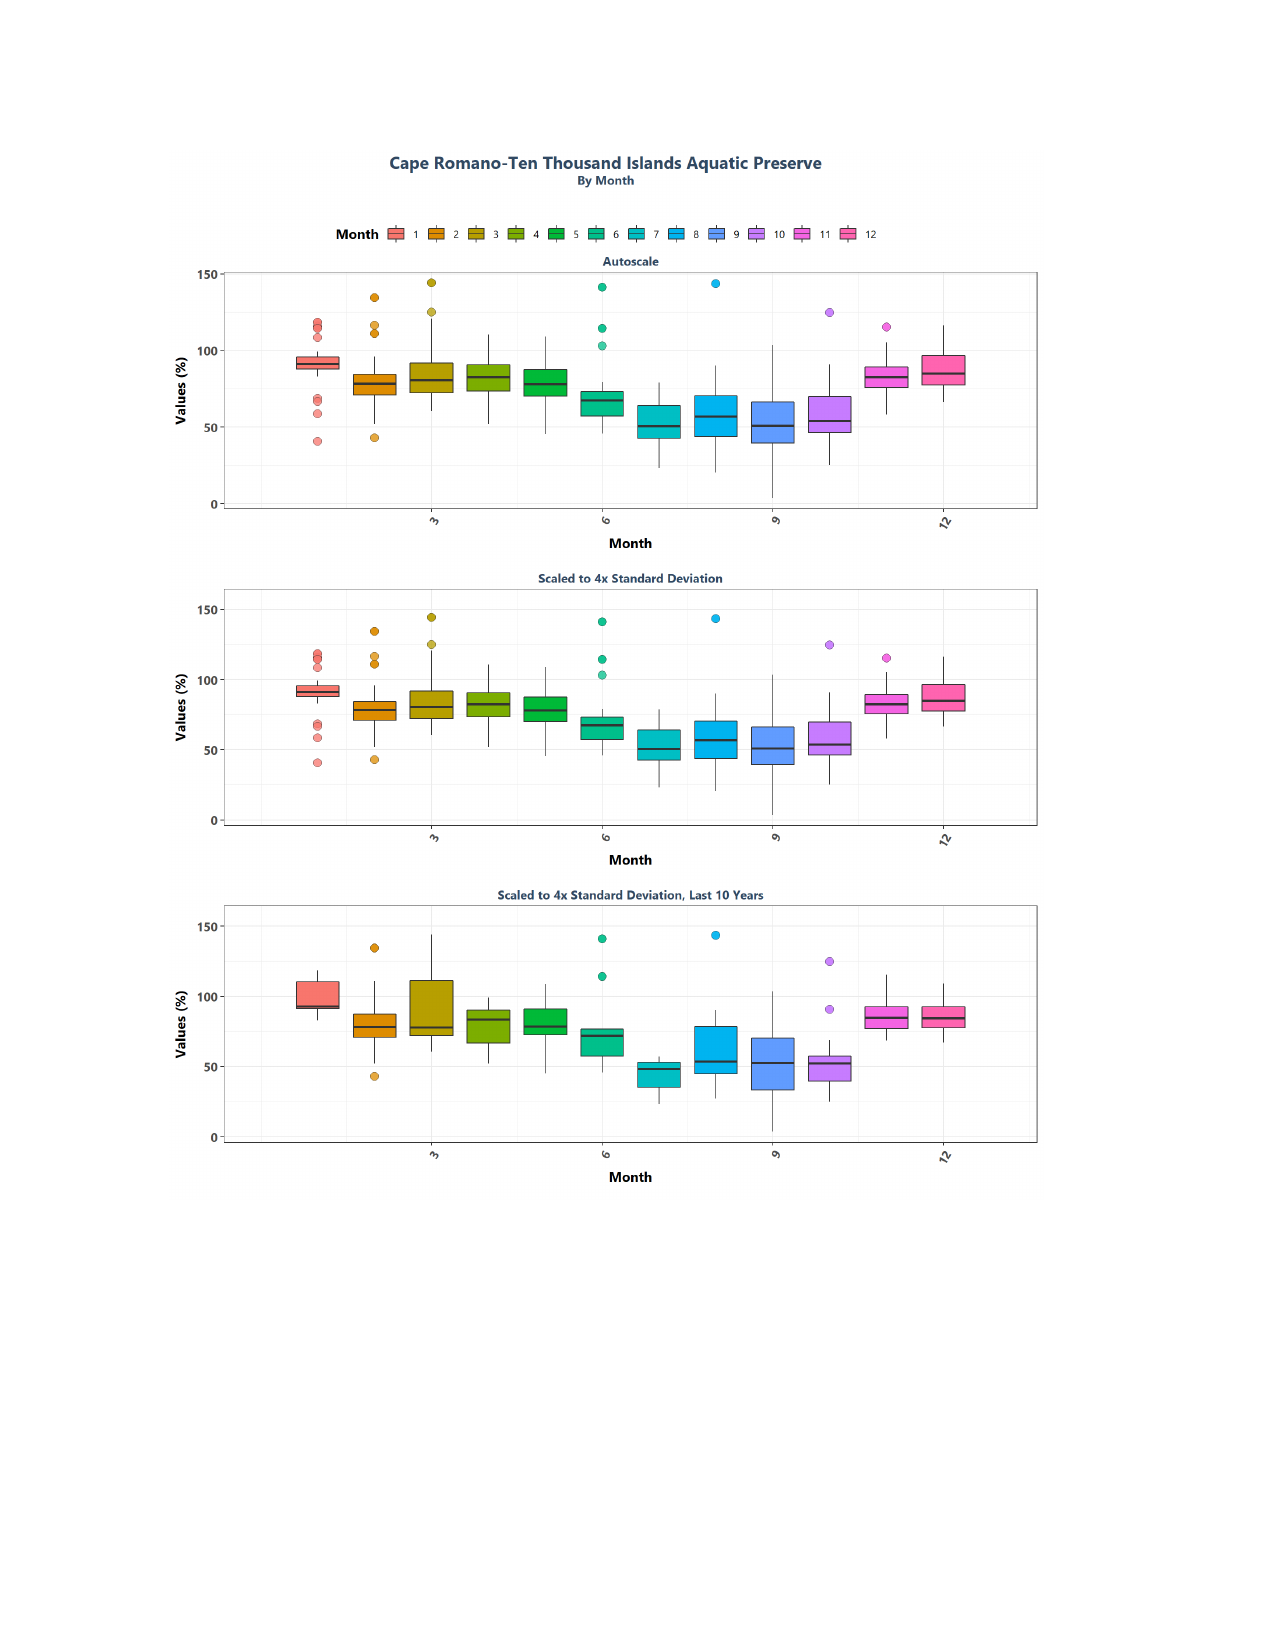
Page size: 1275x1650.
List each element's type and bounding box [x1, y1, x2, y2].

picture [168, 150, 1044, 1200]
